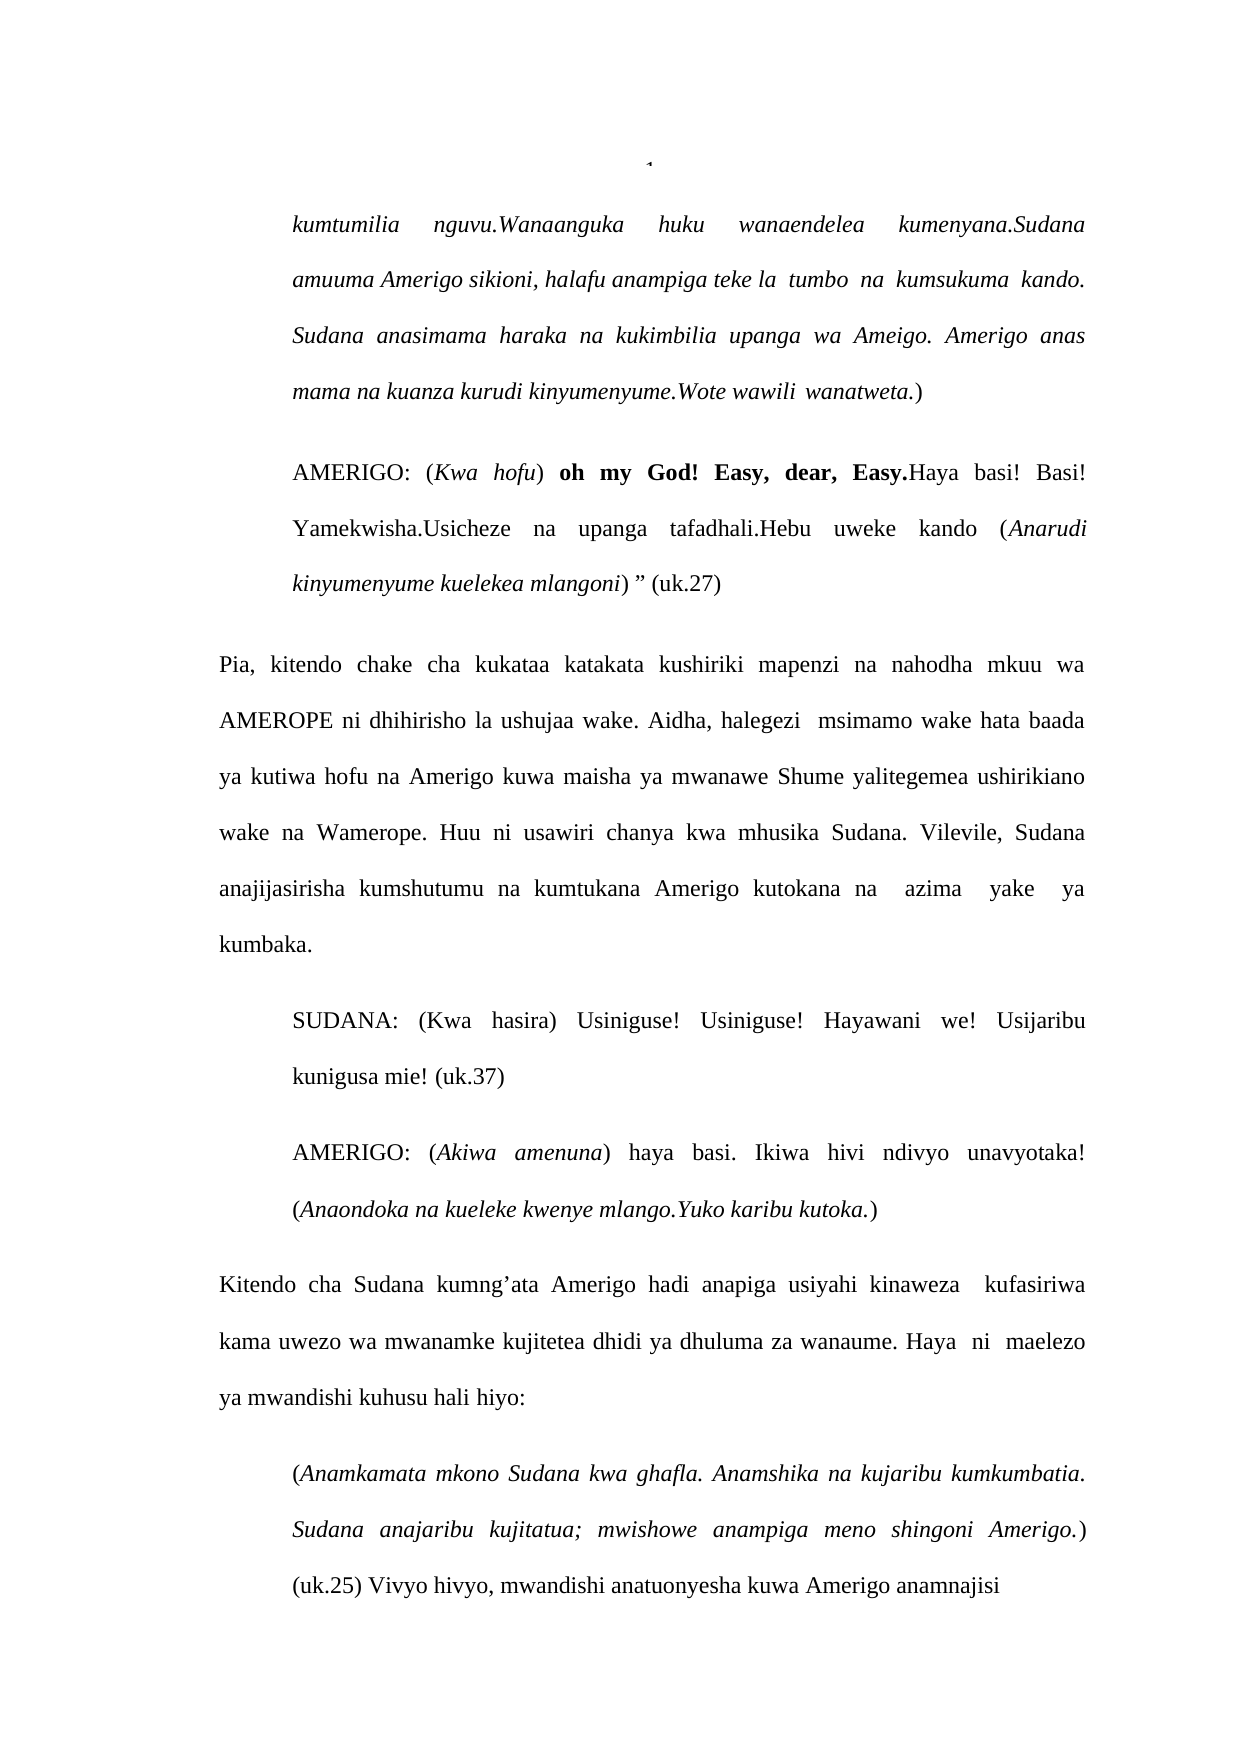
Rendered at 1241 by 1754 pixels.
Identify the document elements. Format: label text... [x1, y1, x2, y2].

text SUDANA: (Kwa hasira) Usiniguse! Usiniguse! Hayawani we! Usijaribu kunigusa mie! (uk.37) [292, 1006, 1087, 1090]
text Kitendo cha Sudana kumng’ata Amerigo hadi anapiga usiyahi kinaweza kufasiriwa kama uwezo wa mwanamke kujitetea dhidi ya dhuluma za wanaume. Haya ni maelezo ya mwandishi kuhusu hali hiyo: [219, 1271, 1087, 1411]
text AMERIGO: (Kwa hofu) oh my God! Easy, dear, Easy.Haya basi! Basi! Yamekwisha.Usicheze na upanga tafadhali.Hebu uweke kando (Anarudi kinyumenyume kuelekea mlangoni) ” (uk.27) [292, 458, 1087, 597]
text kumtumilia nguvu.Wanaanguka huku wanaendelea kumenyana.Sudana amuuma Amerigo sikioni, halafu anampiga teke la tumbo na kumsukuma kando. Sudana anasimama haraka na kukimbilia upanga wa Ameigo. Amerigo anas mama na kuanza kurudi kinyumenyume.Wote wawili wanatweta.) [292, 209, 1087, 405]
text Pia, kitendo chake cha kukataa katakata kushiriki mapenzi na nahodha mkuu wa AMEROPE ni dhihirisho la ushujaa wake. Aidha, halegezi msimamo wake hata baada ya kutiwa hofu na Amerigo kuwa maisha ya mwanawe Shume yalitegemea ushirikiano wake na Wamerope. Huu ni usawiri chanya kwa mhusika Sudana. Vilevile, Sudana anajijasirisha kumshutumu na kumtukana Amerigo kutokana na azima yake ya kumbaka. [219, 650, 1087, 957]
text AMERIGO: (Akiwa amenuna) haya basi. Ikiwa hivi ndivyo unavyotaka! (Anaondoka na kueleke kwenye mlango.Yuko karibu kutoka.) [292, 1138, 1087, 1222]
text (Anamkamata mkono Sudana kwa ghafla. Anamshika na kujaribu kumkumbatia. Sudana anajaribu kujitatua; mwishowe anampiga meno shingoni Amerigo.) (uk.25) Vivyo hivyo, mwandishi anatuonyesha kuwa Amerigo anamnajisi [292, 1459, 1087, 1598]
